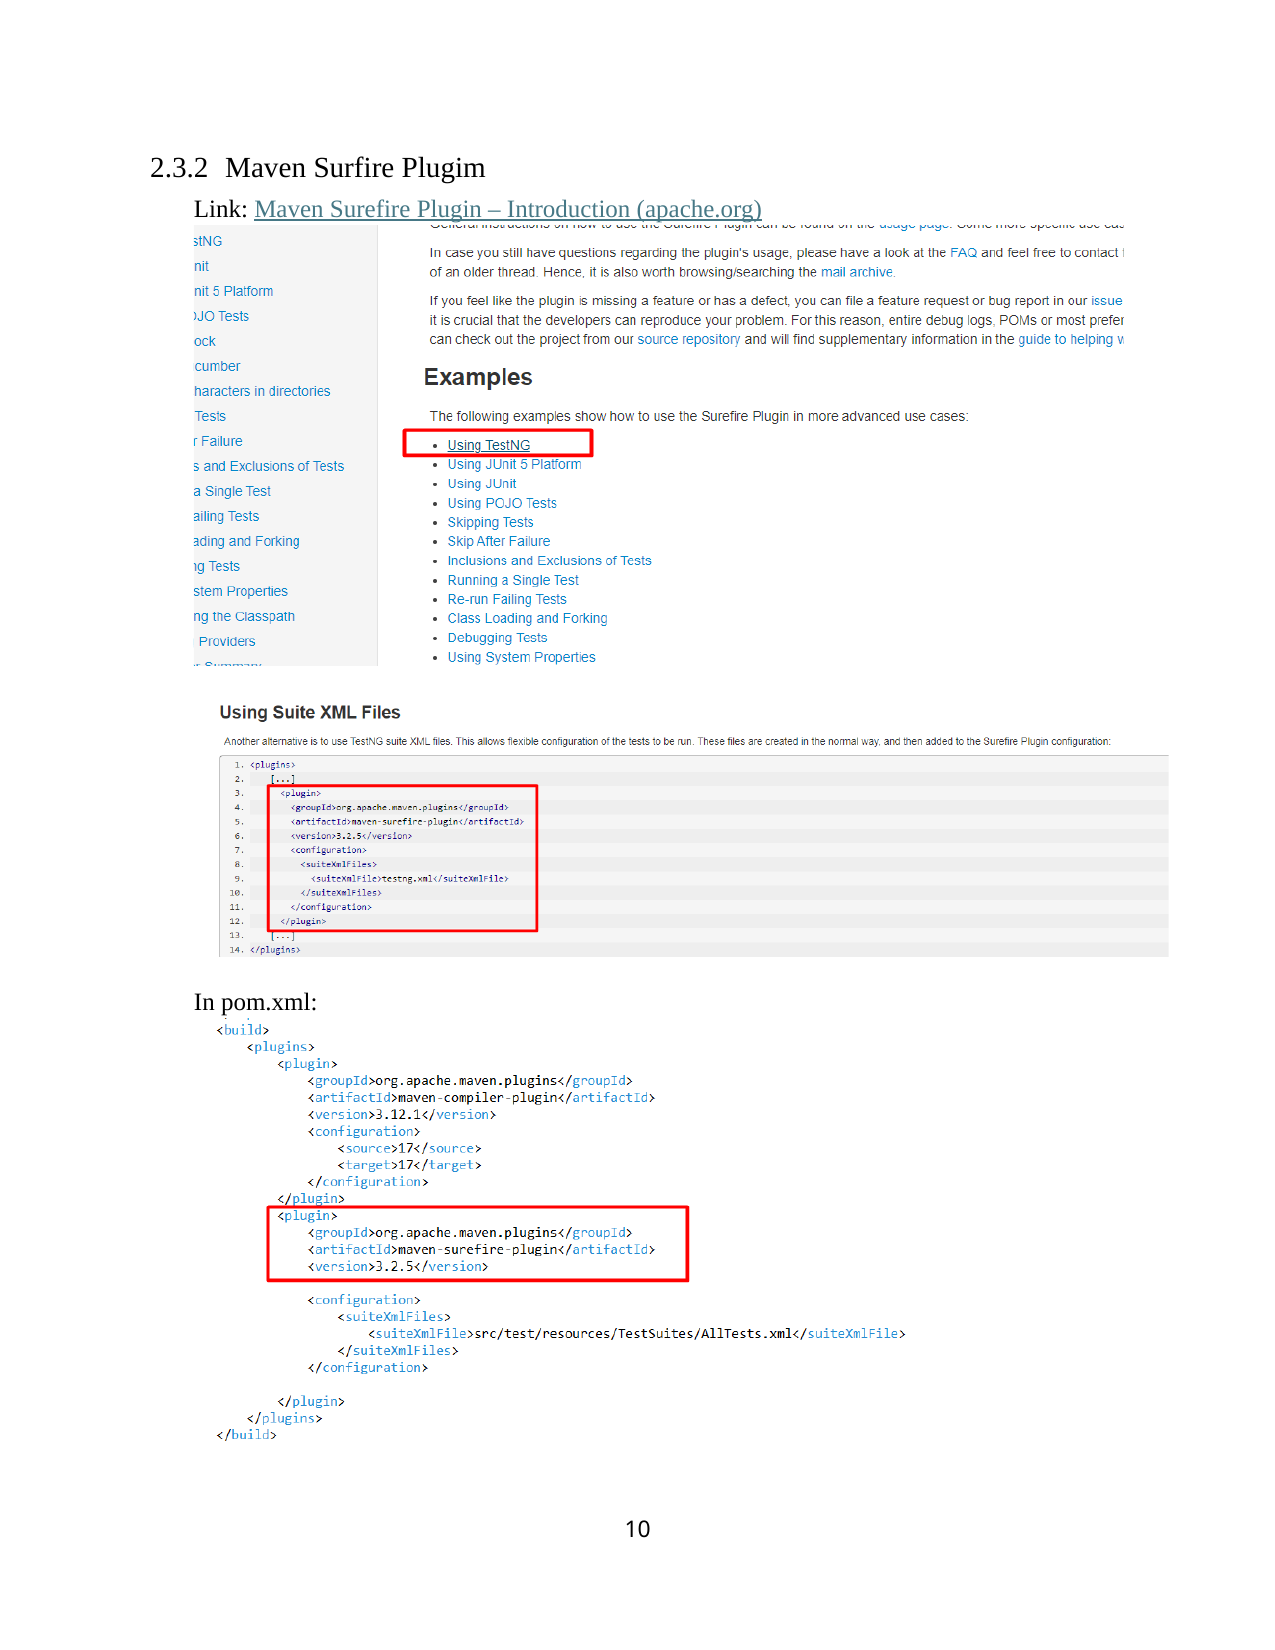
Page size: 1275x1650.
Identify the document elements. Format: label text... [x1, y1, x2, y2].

picture [193, 696, 1169, 957]
list In pom.xml: [194, 987, 1125, 1016]
list Link: Maven Surefire Plugin – Introduction (apache.org) [194, 194, 1125, 223]
picture [193, 225, 1124, 666]
picture [193, 1018, 950, 1444]
subtitle Maven Surfire Plugim [150, 150, 1125, 183]
